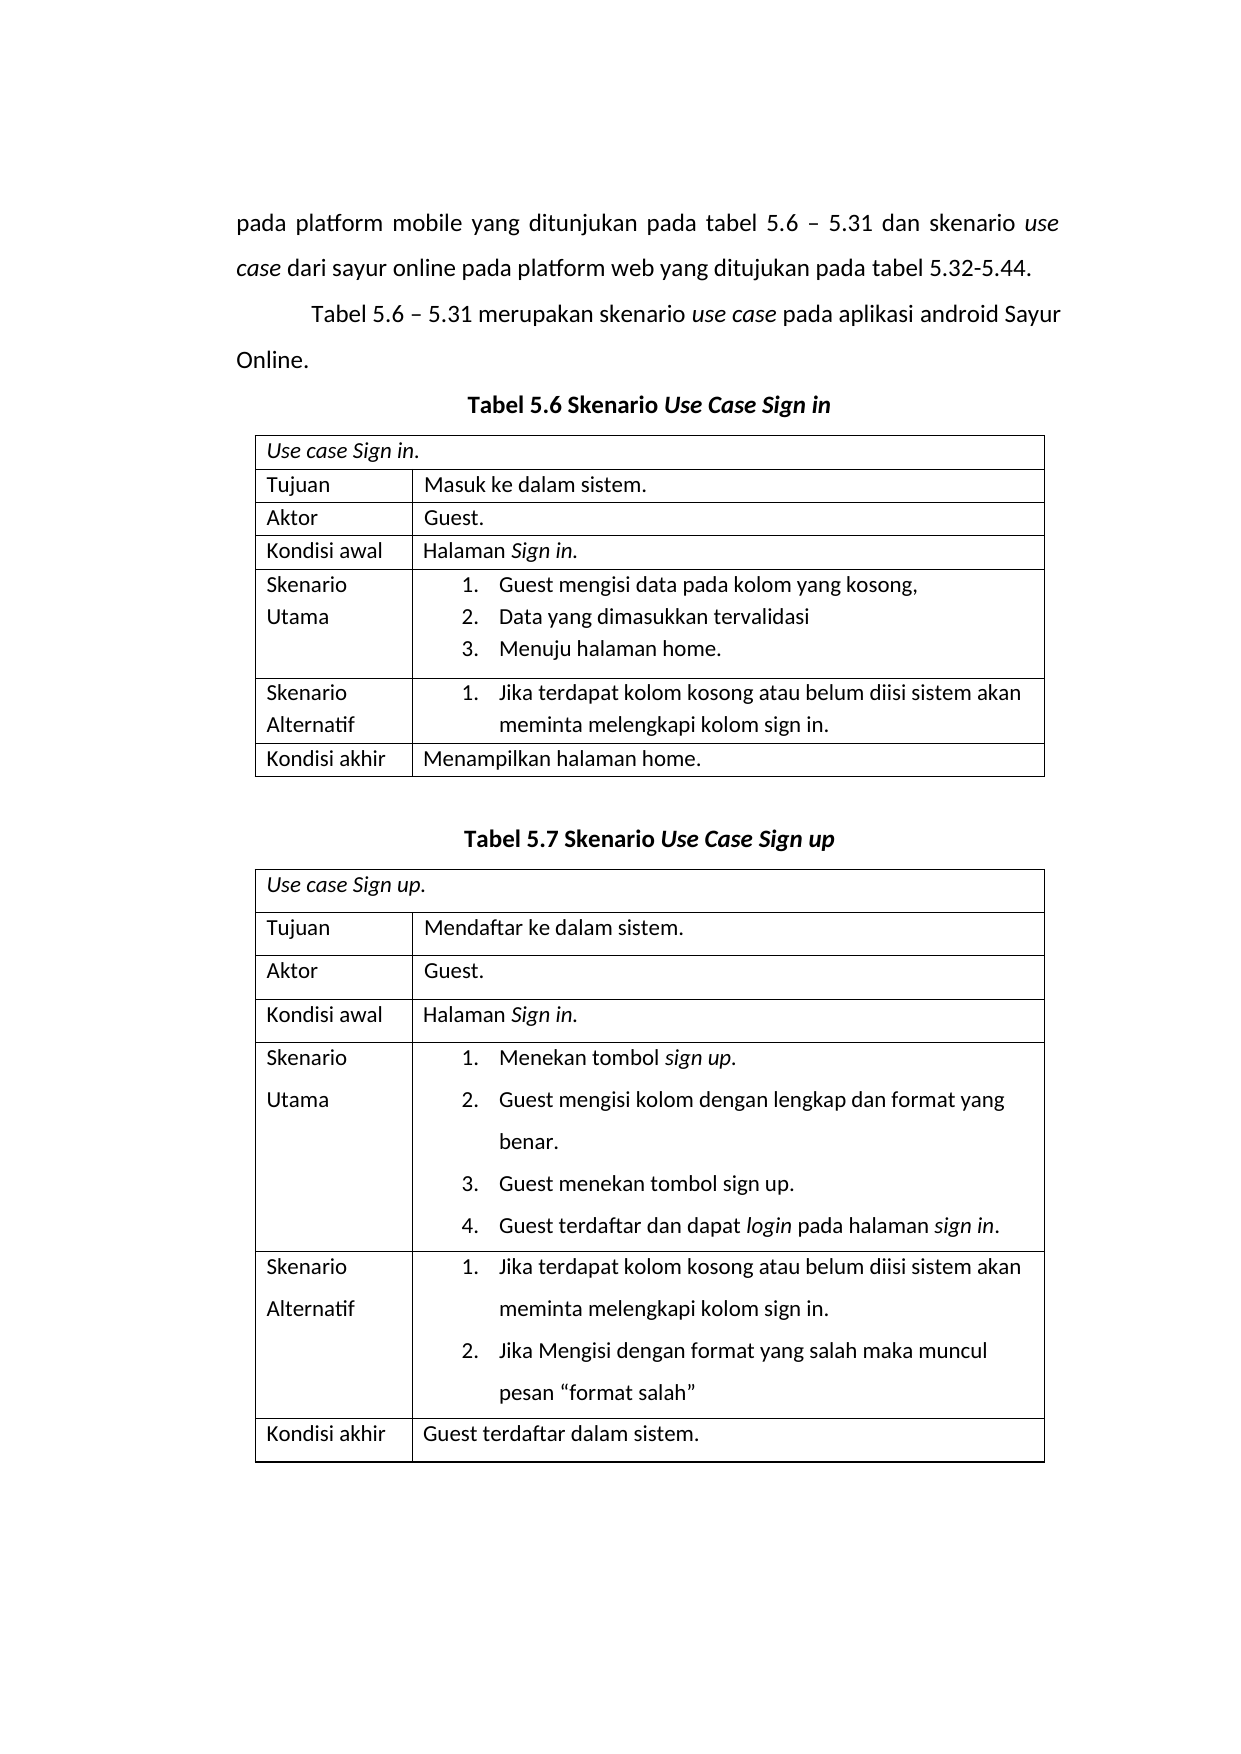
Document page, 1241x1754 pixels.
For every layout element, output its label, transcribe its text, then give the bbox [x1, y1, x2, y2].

table_header Use case Sign up. [256, 870, 1044, 912]
table_cell Guest. [413, 956, 1044, 999]
table_cell Jika terdapat kolom kosong atau belum diisi sistem akan meminta melengkapi kolom sign in. [413, 679, 1044, 743]
table_cell Aktor [256, 956, 412, 999]
table_cell Tujuan [256, 470, 412, 502]
text Tabel 5.7 Skenario Use Case Sign up [236, 823, 1064, 853]
table_cell Skenario Alternatif [256, 679, 412, 743]
table_cell Kondisi akhir [256, 744, 412, 776]
table_cell Kondisi awal [256, 1000, 412, 1042]
text Tabel 5.6 Skenario Use Case Sign in [236, 390, 1064, 420]
table_cell Menekan tombol sign up. Guest mengisi kolom dengan lengkap dan format yang benar. Guest menekan tombol sign up. Guest terdaftar dan dapat login pada halaman sign in. [413, 1043, 1044, 1251]
table_cell Kondisi akhir [256, 1419, 412, 1461]
table_header Use case Sign in. [256, 436, 1044, 469]
table_cell Tujuan [256, 913, 412, 955]
table_cell Guest terdaftar dalam sistem. [413, 1419, 1044, 1461]
text Tabel 5.6 – 5.31 merupakan skenario use case pada aplikasi android Sayur Online. [236, 298, 1061, 374]
table_cell Masuk ke dalam sistem. [413, 470, 1044, 502]
table_cell Aktor [256, 503, 412, 535]
table_cell Halaman Sign in. [413, 1000, 1044, 1042]
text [236, 207, 1061, 283]
table_cell Kondisi awal [256, 536, 412, 569]
table_cell Skenario Alternatif [256, 1252, 412, 1418]
table_cell Skenario Utama [256, 1043, 412, 1251]
table_cell Skenario Utama [256, 570, 412, 677]
table_cell Guest. [413, 503, 1044, 535]
table_cell Jika terdapat kolom kosong atau belum diisi sistem akan meminta melengkapi kolom sign in. Jika Mengisi dengan format yang salah maka muncul pesan “format salah” [413, 1252, 1044, 1418]
table_cell Guest mengisi data pada kolom yang kosong, Data yang dimasukkan tervalidasi Menuju halaman home. [413, 570, 1044, 677]
table_cell Menampilkan halaman home. [413, 744, 1044, 776]
table_cell Mendaftar ke dalam sistem. [413, 913, 1044, 955]
table_cell Halaman Sign in. [413, 536, 1044, 569]
